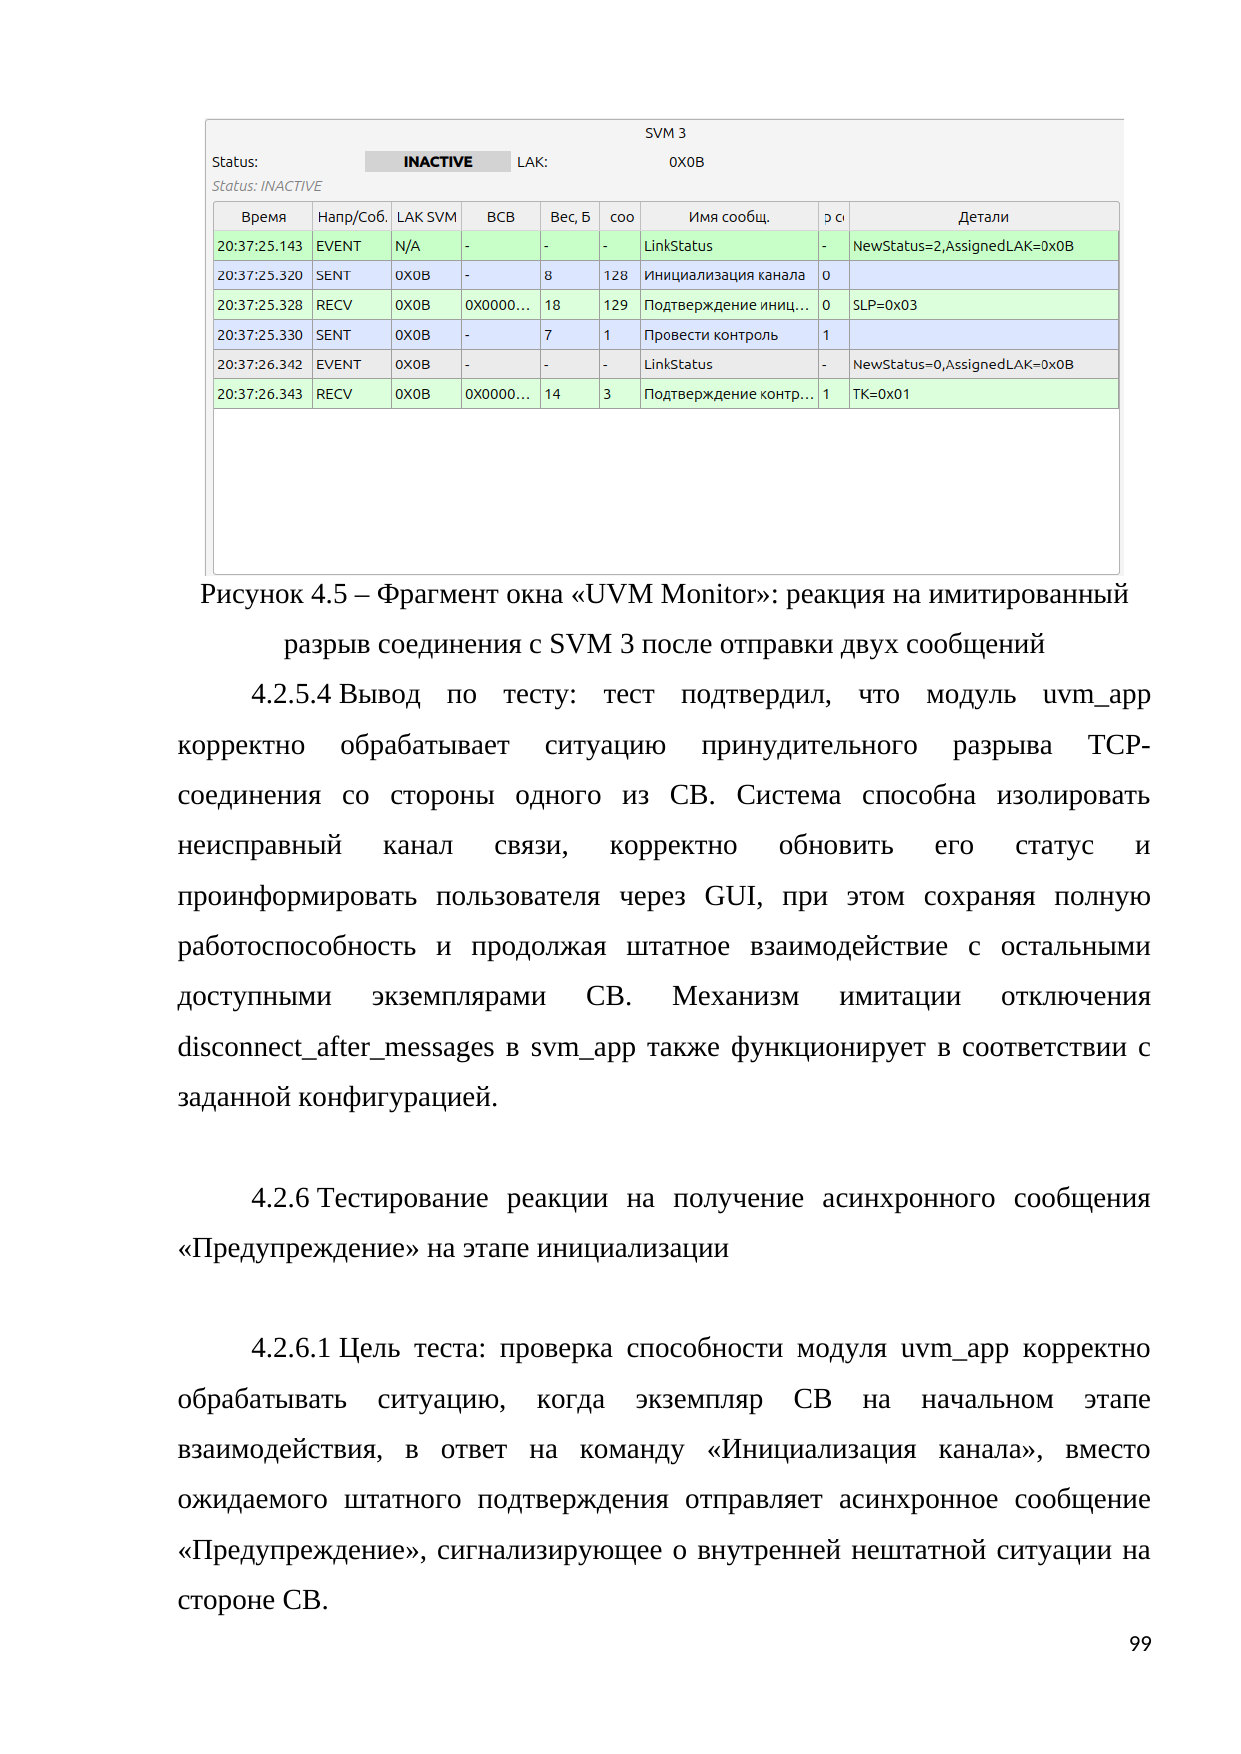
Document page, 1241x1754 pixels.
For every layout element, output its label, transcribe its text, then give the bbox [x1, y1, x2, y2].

text Тестирование реакции на получение асинхронного сообщения «Предупреждение» на этапе инициализации [177, 1180, 1152, 1263]
text Рисунок 4.5 – Фрагмент окна «UVM Monitor»: реакция на имитированный разрыв соединения с SVM 3 после отправки двух сообщений [177, 576, 1152, 660]
picture [204, 118, 1125, 576]
text Цель теста: проверка способности модуля uvm_app корректно обрабатывать ситуацию, когда экземпляр СВ на начальном этапе взаимодействия, в ответ на команду «Инициализация канала», вместо ожидаемого штатного подтверждения отправляет асинхронное сообщение «Предупреждение», сигнализирующее о внутренней нештатной ситуации на стороне СВ. [177, 1331, 1152, 1616]
text Вывод по тесту: тест подтвердил, что модуль uvm_app корректно обрабатывает ситуацию принудительного разрыва TCP-соединения со стороны одного из СВ. Система способна изолировать неисправный канал связи, корректно обновить его статус и проинформировать пользователя через GUI, при этом сохраняя полную работоспособность и продолжая штатное взаимодействие с остальными доступными экземплярами СВ. Механизм имитации отключения disconnect_after_messages в svm_app также функционирует в соответствии с заданной конфигурацией. [177, 677, 1152, 1113]
